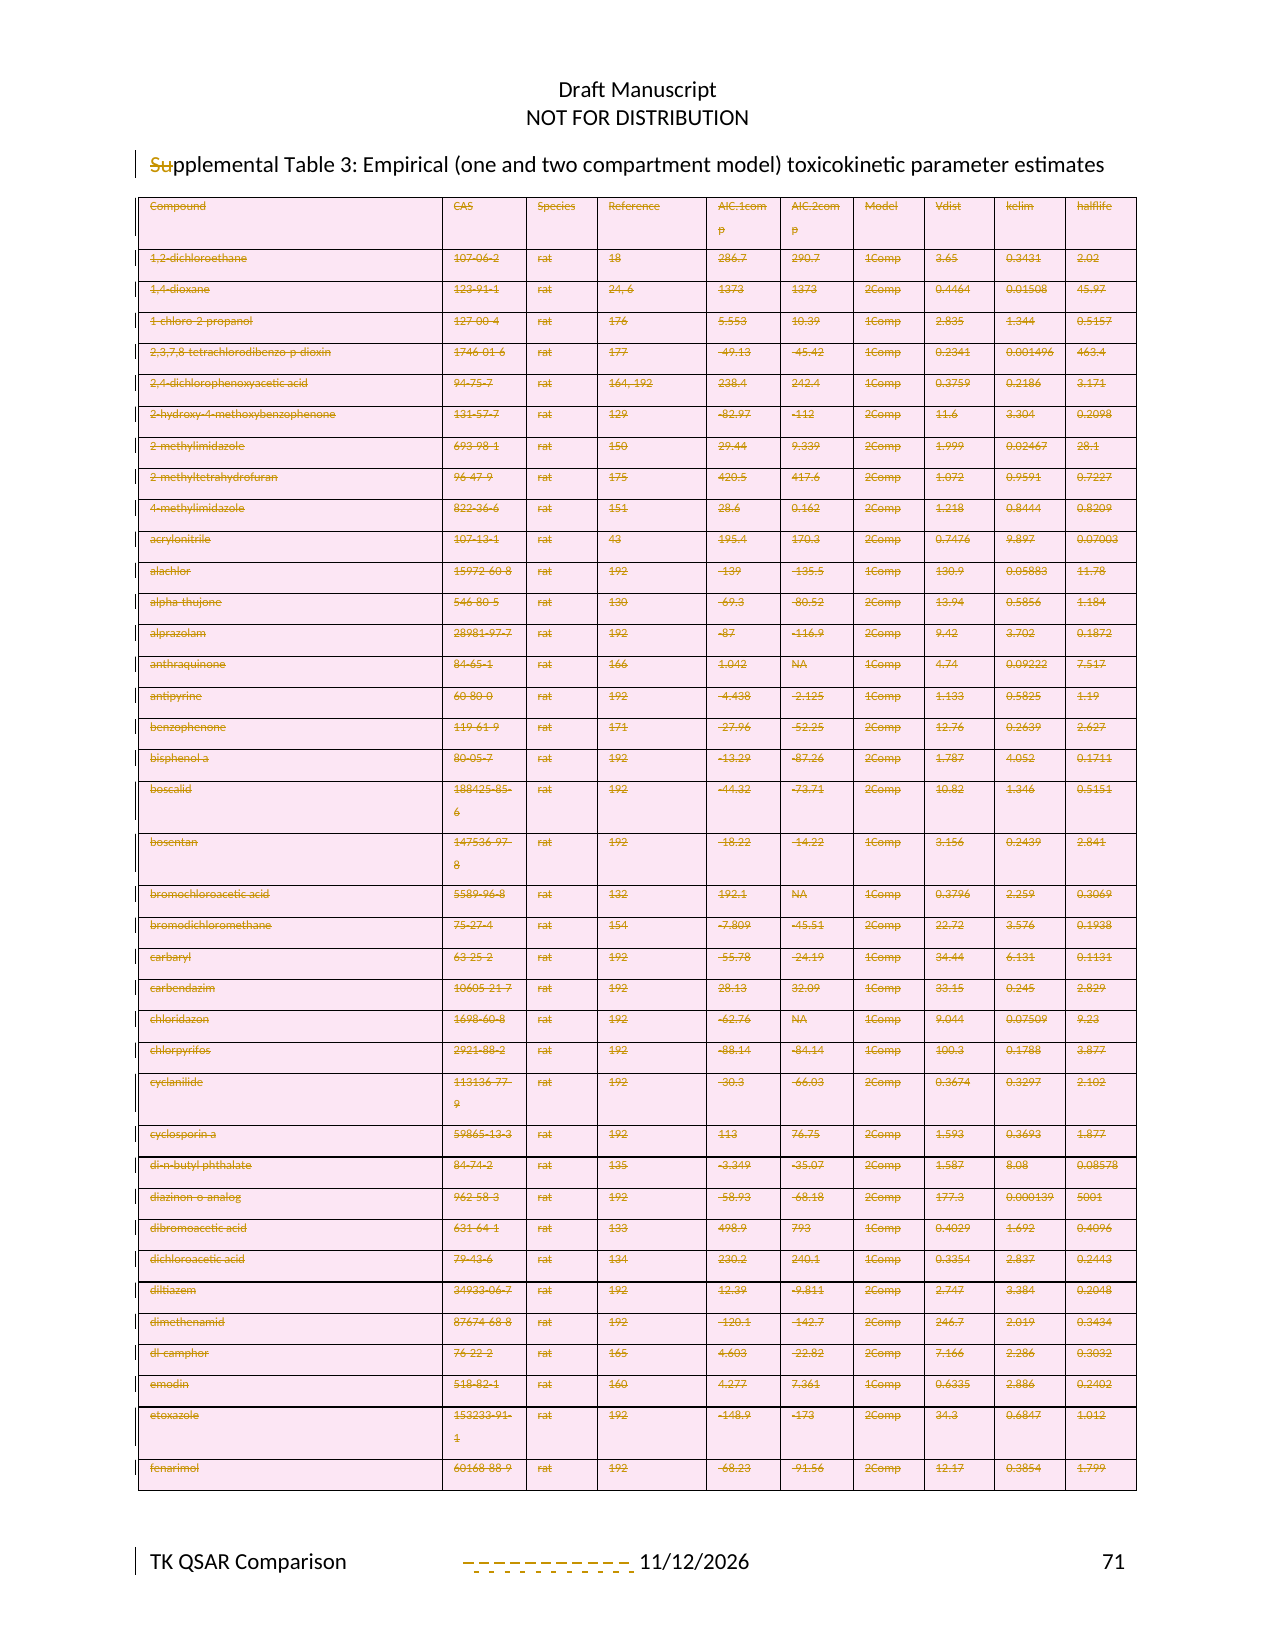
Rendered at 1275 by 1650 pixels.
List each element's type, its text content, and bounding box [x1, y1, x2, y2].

text pplemental Table 3: Empirical (one and two compartment model) toxicokinetic parameter estimates [150, 150, 1125, 178]
